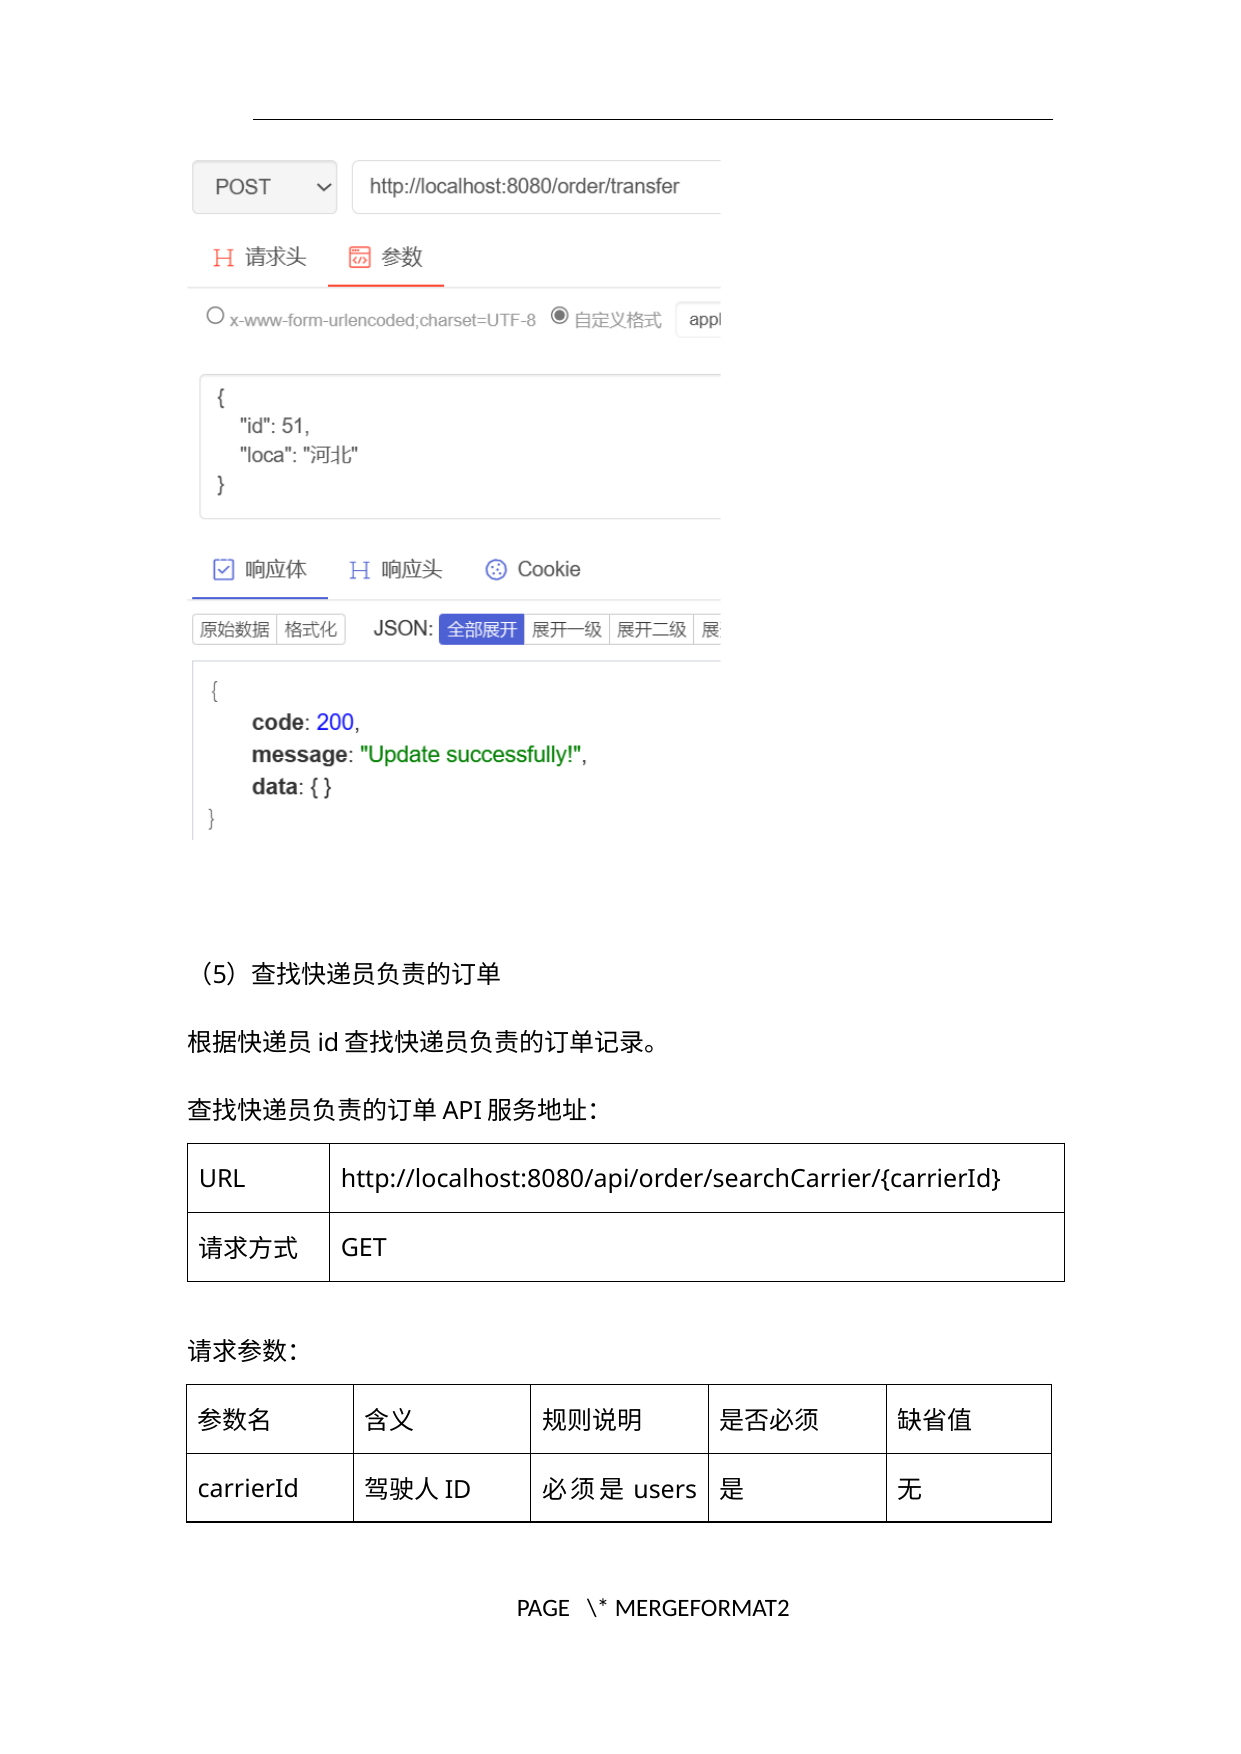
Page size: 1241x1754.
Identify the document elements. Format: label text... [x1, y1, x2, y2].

table_cell 无 [887, 1454, 1051, 1521]
table_cell 请求方式 [188, 1213, 329, 1281]
table_header 参数名 [187, 1385, 353, 1452]
table_header 含义 [354, 1385, 530, 1452]
table_header http://localhost:8080/api/order/searchCarrier/{carrierId} [330, 1144, 1064, 1212]
list （5）查找快递员负责的订单 [187, 939, 1053, 1007]
table_header 规则说明 [531, 1385, 708, 1452]
table_header 缺省值 [887, 1385, 1051, 1452]
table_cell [531, 1454, 708, 1521]
table_cell 是 [709, 1454, 886, 1521]
picture [187, 157, 721, 840]
table_cell 驾驶人ID [354, 1454, 530, 1521]
table_header 是否必须 [709, 1385, 886, 1452]
table_header URL [188, 1144, 329, 1212]
list 查找快递员负责的订单API服务地址： [187, 1075, 1053, 1143]
table_cell GET [330, 1213, 1064, 1281]
list 请求参数： [187, 1316, 1053, 1383]
table_cell carrierId [187, 1454, 353, 1521]
list 根据快递员id查找快递员负责的订单记录。 [187, 1007, 1053, 1075]
